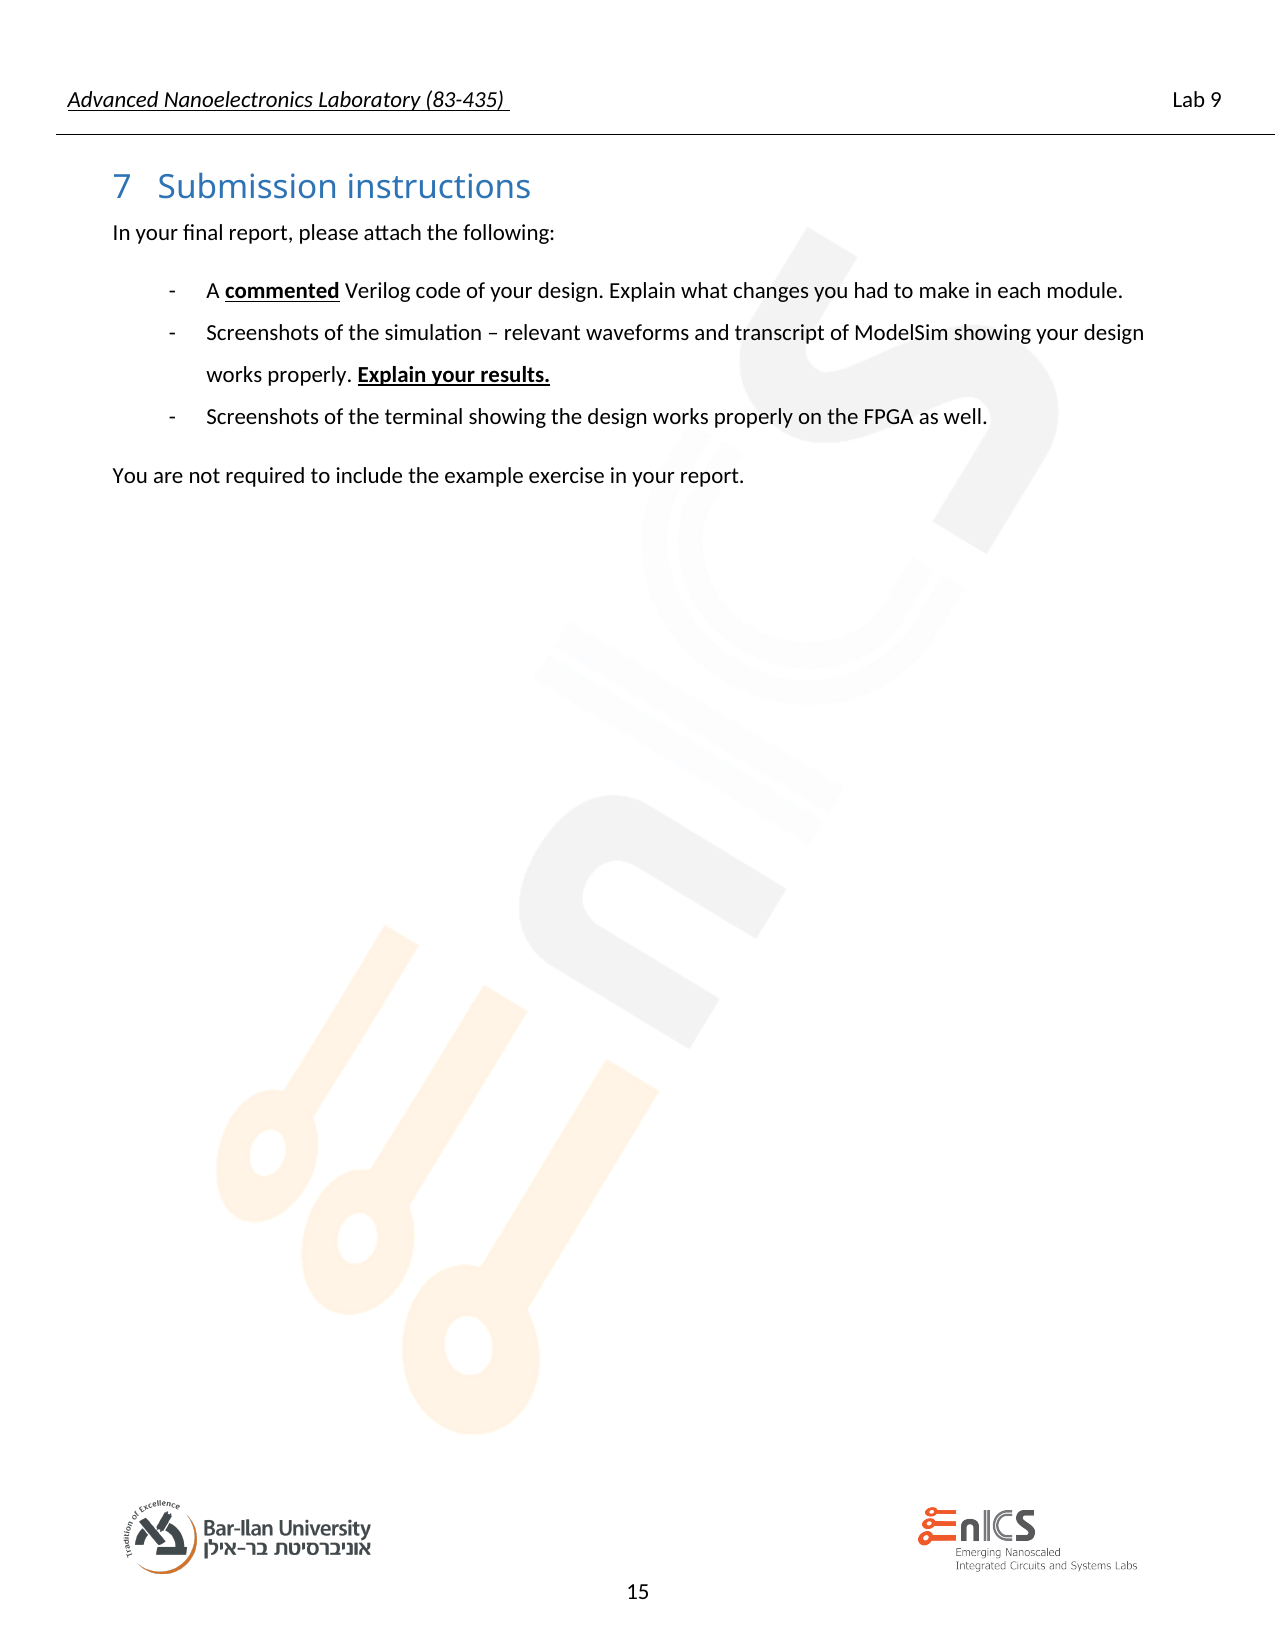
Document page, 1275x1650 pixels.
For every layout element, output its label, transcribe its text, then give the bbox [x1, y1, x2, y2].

list Screenshots of the simulation – relevant waveforms and transcript of ModelSim showing your design works properly. Explain your results. [169, 318, 1162, 388]
picture [910, 1500, 1152, 1577]
list A commented Verilog code of your design. Explain what changes you had to make in each module. [169, 276, 1162, 304]
subtitle Submission instructions [112, 163, 1162, 208]
text You are not required to include the example exercise in your report. [112, 461, 1162, 489]
list Screenshots of the terminal showing the design works properly on the FPGA as well. [169, 402, 1162, 430]
text In your final report, please attach the following: [112, 218, 1162, 246]
picture [123, 1500, 371, 1574]
